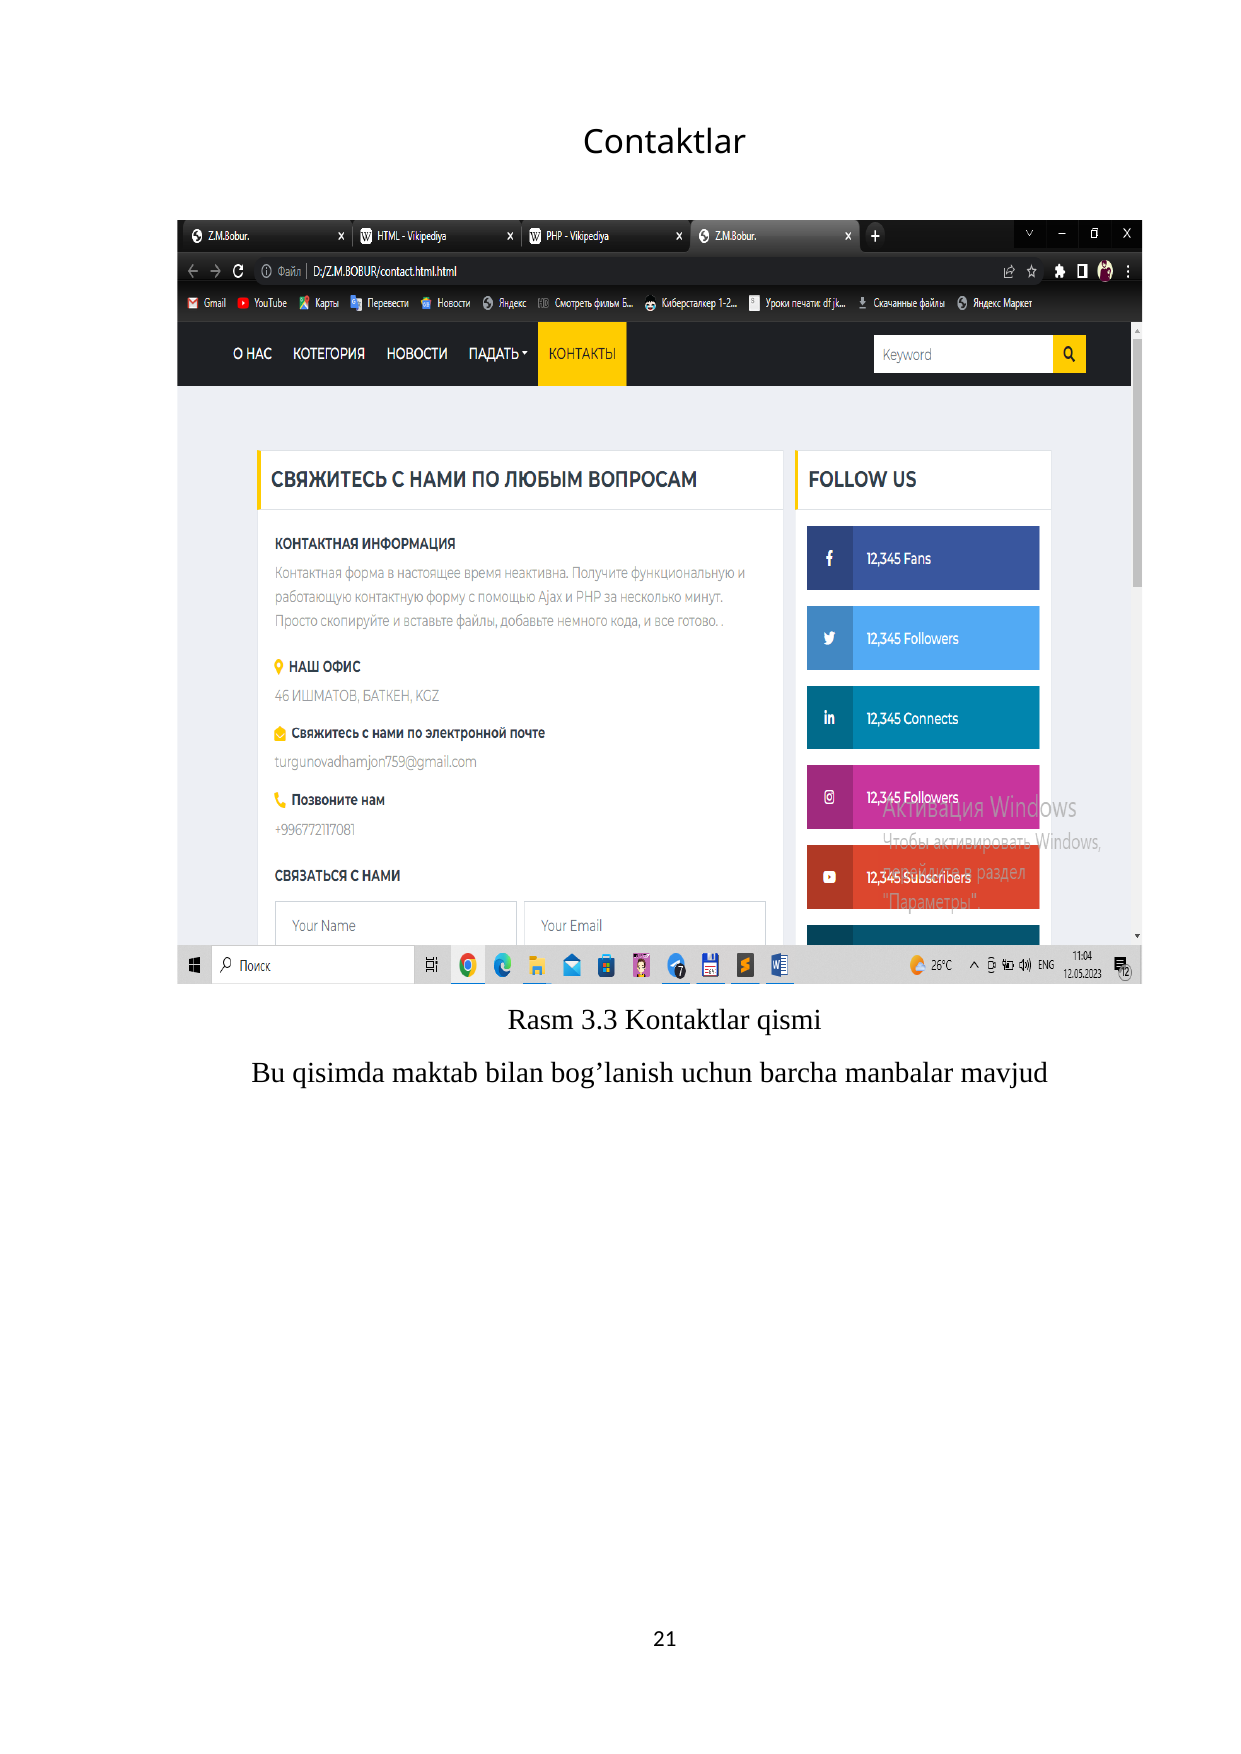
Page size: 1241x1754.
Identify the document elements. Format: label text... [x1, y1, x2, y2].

text Bu qisimda maktab bilan bog’lanish uchun barcha manbalar mavjud [177, 1055, 1152, 1088]
picture [177, 220, 1143, 984]
text Rasm 3.3 Kontaktlar qismi [177, 1002, 1152, 1036]
subtitle Contaktlar [177, 118, 1152, 163]
